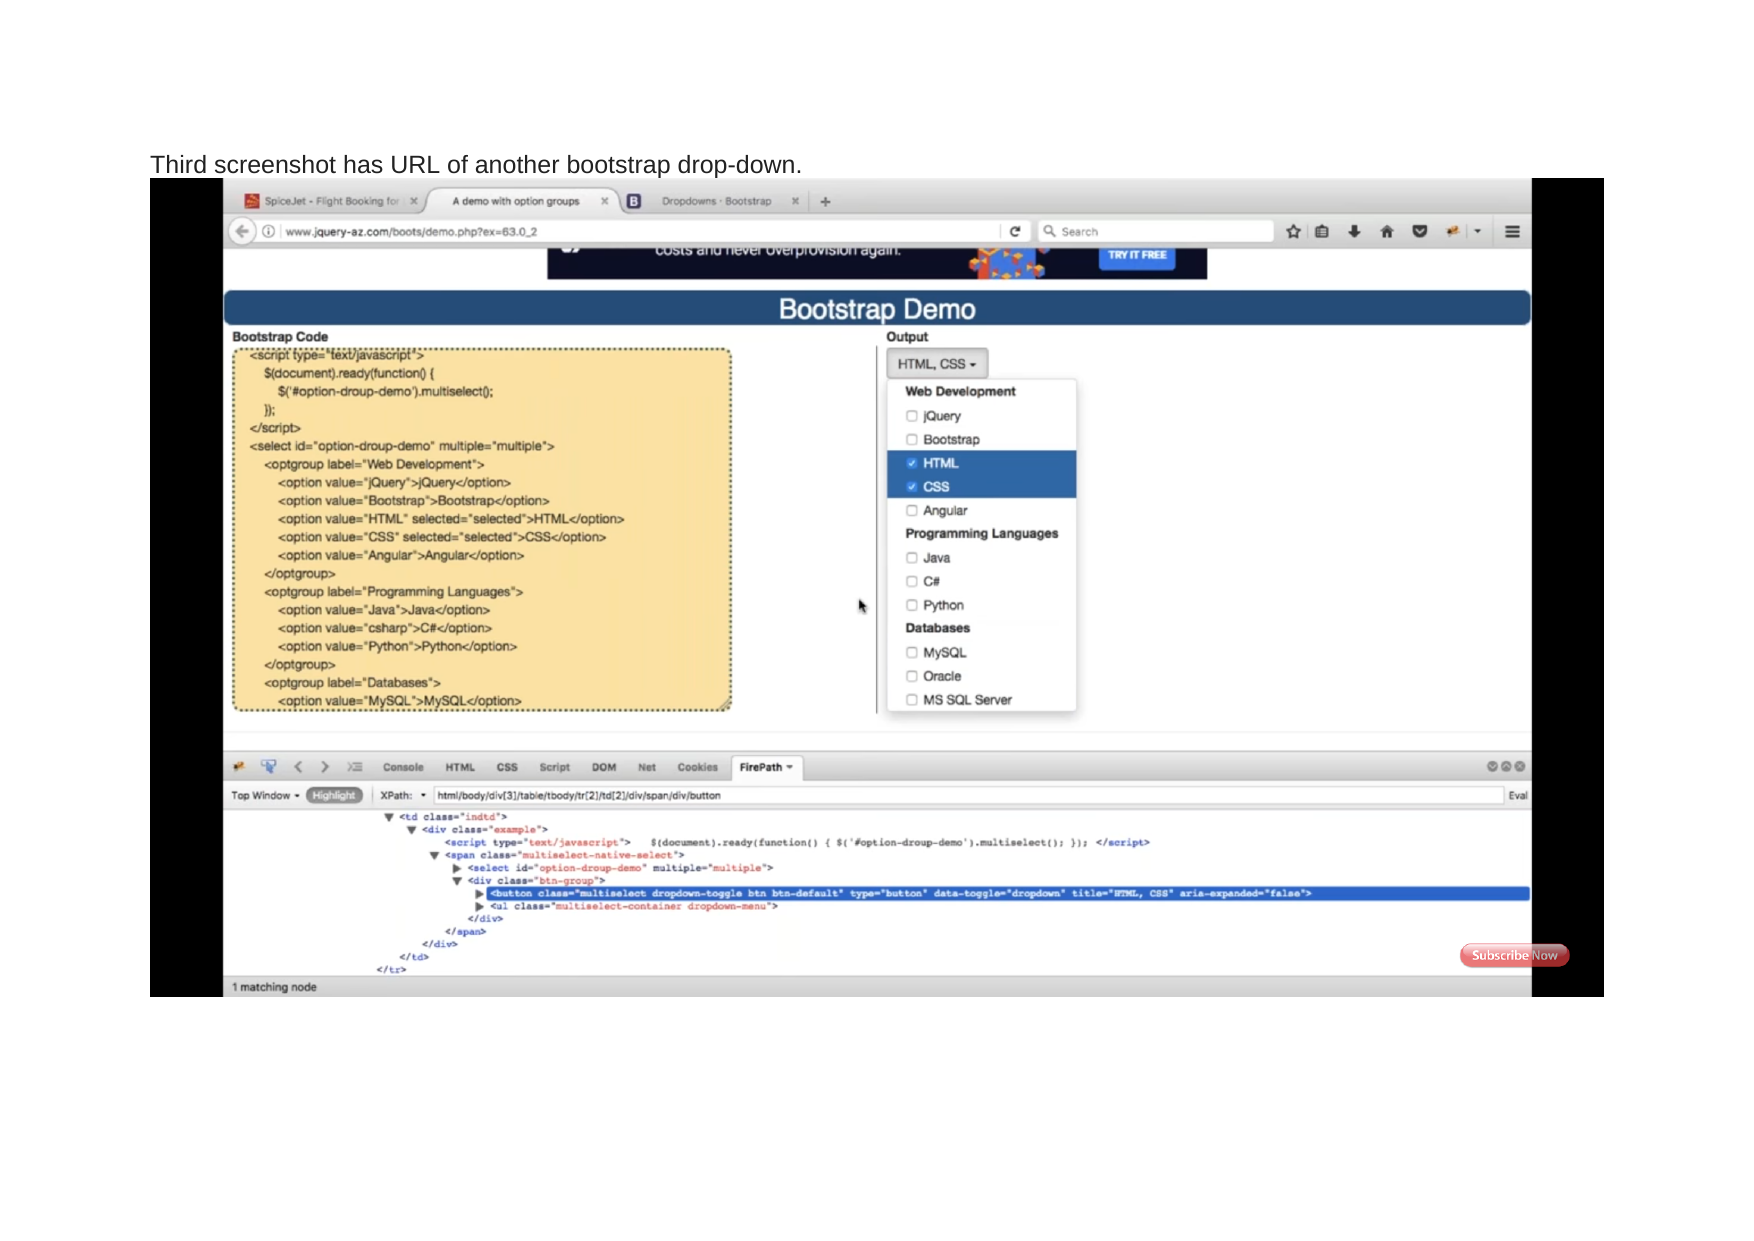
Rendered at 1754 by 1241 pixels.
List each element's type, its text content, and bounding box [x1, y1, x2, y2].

text Third screenshot has URL of another bootstrap drop-down. [150, 150, 1604, 178]
picture [150, 178, 1604, 997]
